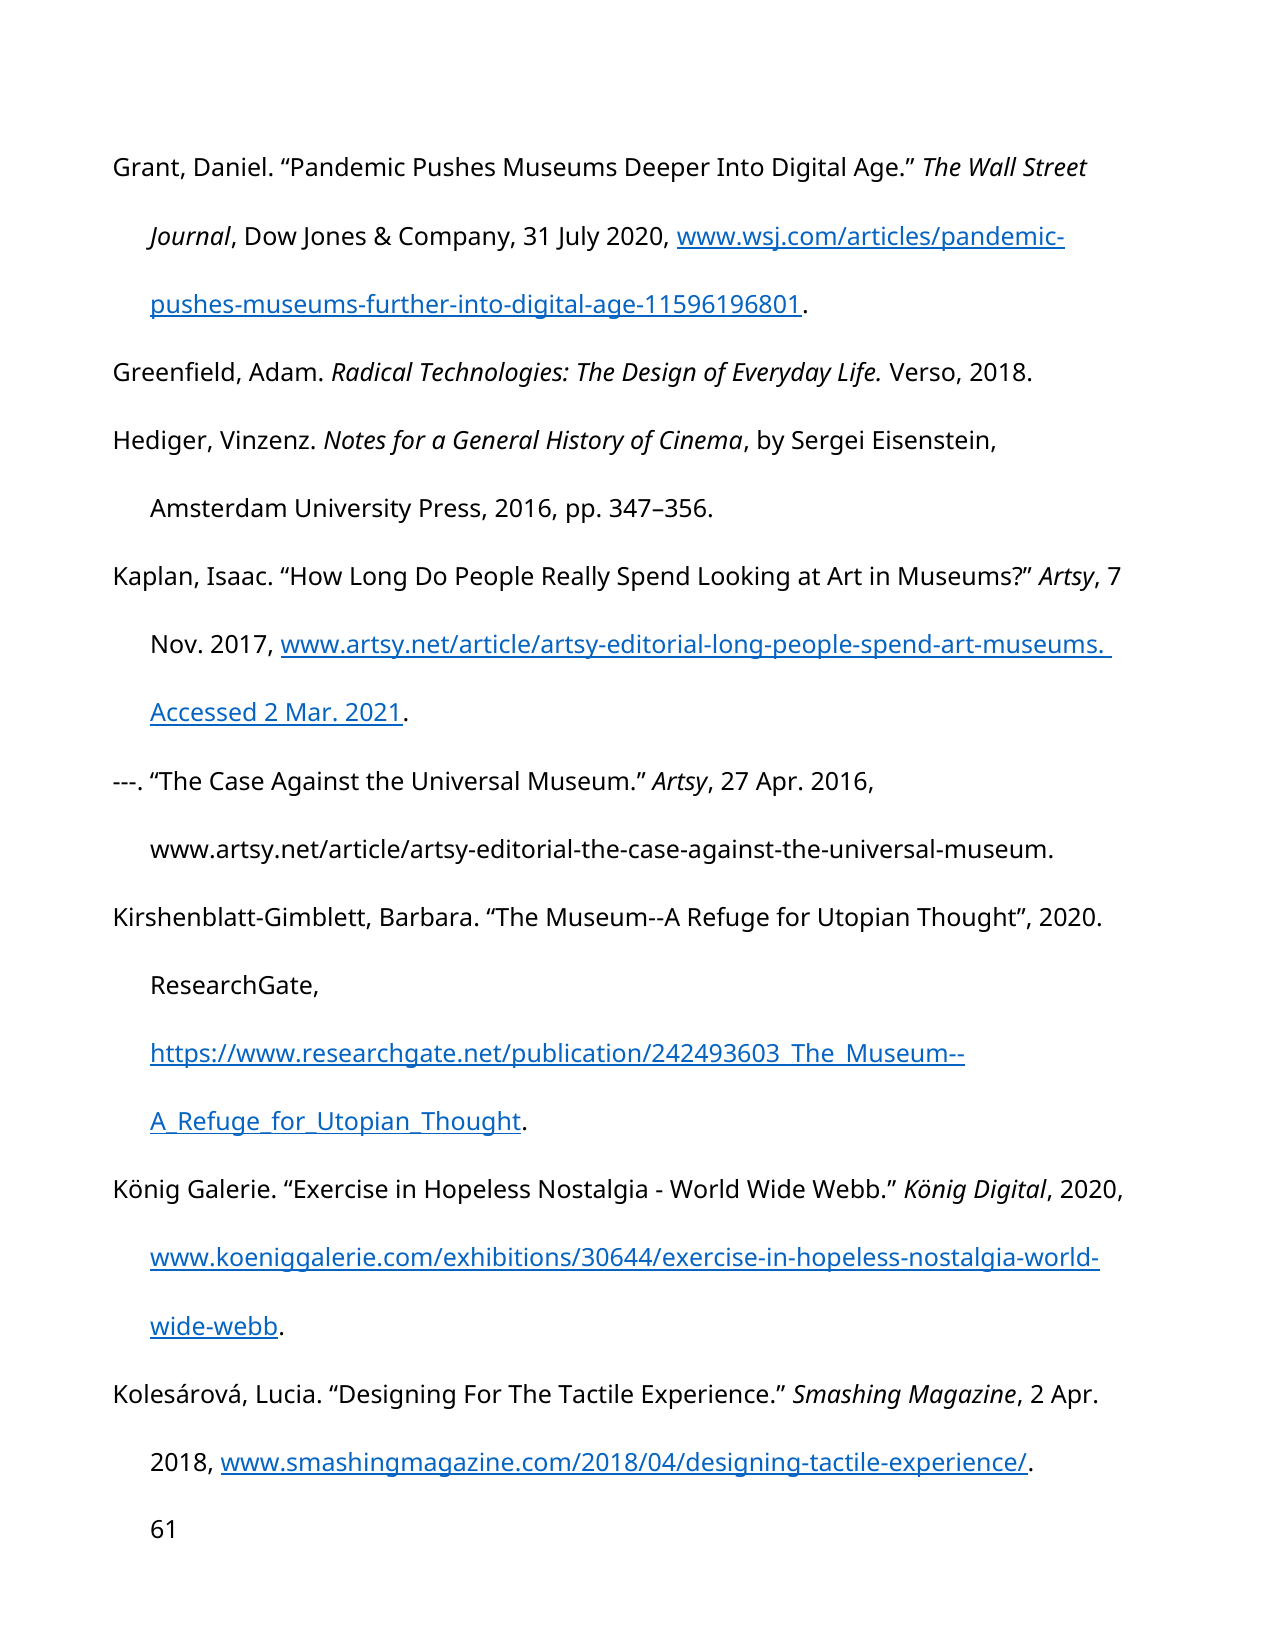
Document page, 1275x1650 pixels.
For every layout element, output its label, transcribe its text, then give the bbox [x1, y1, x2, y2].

text Greenfield, Adam. Radical Technologies: The Design of Everyday Life. Verso, 2018. [112, 354, 1125, 388]
text Grant, Daniel. “Pandemic Pushes Museums Deeper Into Digital Age.” The Wall Street Journal, Dow Jones & Company, 31 July 2020, www.wsj.com/articles/pandemic-pushes-museums-further-into-digital-age-11596196801. [112, 150, 1125, 320]
text Hediger, Vinzenz. Notes for a General History of Cinema, by Sergei Eisenstein, Amsterdam University Press, 2016, pp. 347–356. [112, 422, 1125, 525]
text Kirshenblatt-Gimblett, Barbara. “The Museum--A Refuge for Utopian Thought”, 2020. ResearchGate, https://www.researchgate.net/publication/242493603_The_Museum--A_Refuge_for_Utopian_Thought. [112, 899, 1125, 1138]
text König Galerie. “Exercise in Hopeless Nostalgia - World Wide Webb.” König Digital, 2020, www.koeniggalerie.com/exhibitions/30644/exercise-in-hopeless-nostalgia-world-wide-webb. [112, 1172, 1125, 1342]
text ---. “The Case Against the Universal Museum.” Artsy, 27 Apr. 2016, www.artsy.net/article/artsy-editorial-the-case-against-the-universal-museum. [112, 763, 1125, 865]
text Kaplan, Isaac. “How Long Do People Really Spend Looking at Art in Museums?” Artsy, 7 Nov. 2017, www.artsy.net/article/artsy-editorial-long-people-spend-art-museums. Accessed 2 Mar. 2021. [112, 559, 1125, 729]
text Kolesárová, Lucia. “Designing For The Tactile Experience.” Smashing Magazine, 2 Apr. 2018, www.smashingmagazine.com/2018/04/designing-tactile-experience/. [112, 1376, 1125, 1478]
